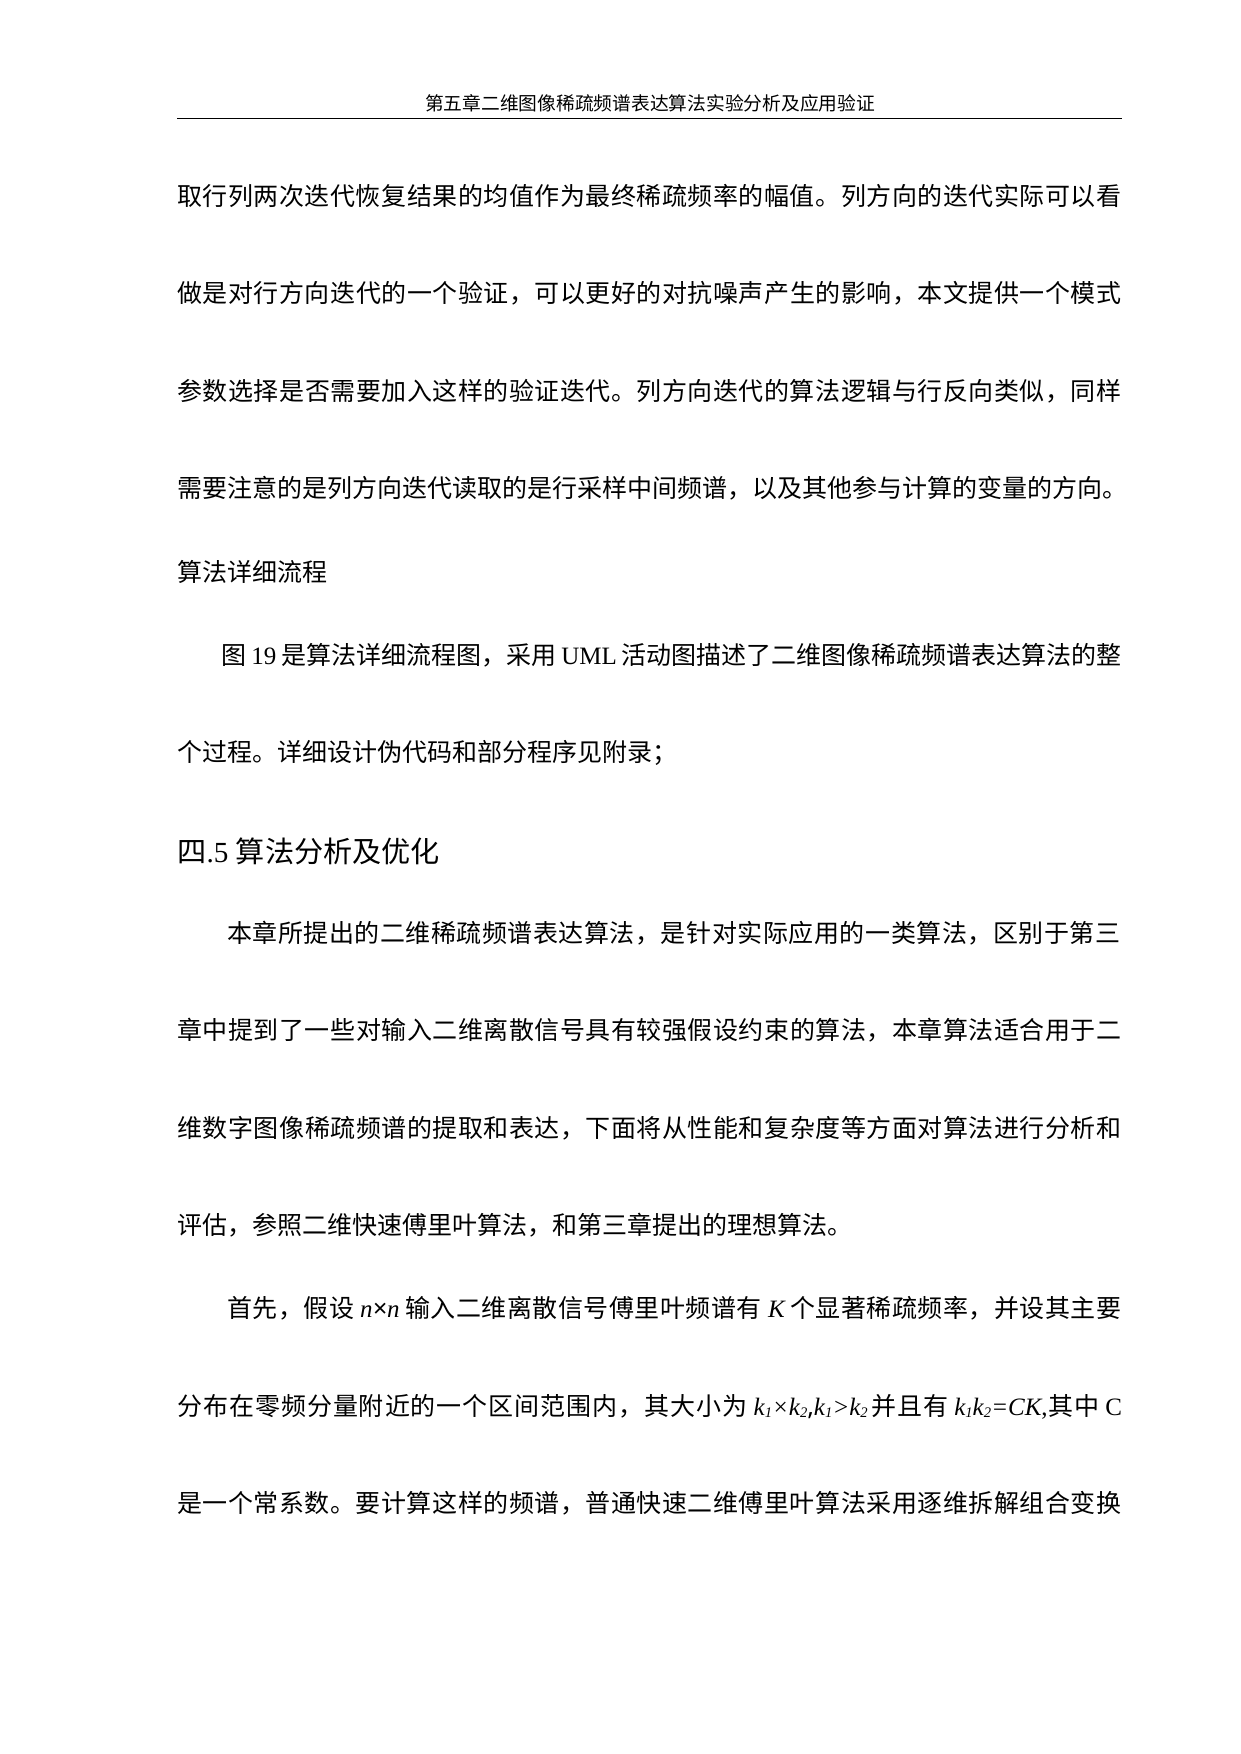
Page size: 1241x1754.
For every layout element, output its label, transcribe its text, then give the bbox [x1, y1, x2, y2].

text 本章所提出的二维稀疏频谱表达算法，是针对实际应用的一类算法，区别于第三章中提到了一些对输入二维离散信号具有较强假设约束的算法，本章算法适合用于二维数字图像稀疏频谱的提取和表达，下面将从性能和复杂度等方面对算法进行分析和评估，参照二维快速傅里叶算法，和第三章提出的理想算法。 [177, 899, 1122, 1256]
text 算法详细流程 [177, 538, 1122, 603]
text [177, 162, 1122, 519]
text 图19是算法详细流程图，采用UML活动图描述了二维图像稀疏频谱表达算法的整个过程。详细设计伪代码和部分程序见附录； [177, 621, 1122, 783]
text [177, 1274, 1122, 1534]
subtitle 算法分析及优化 [177, 818, 1122, 883]
